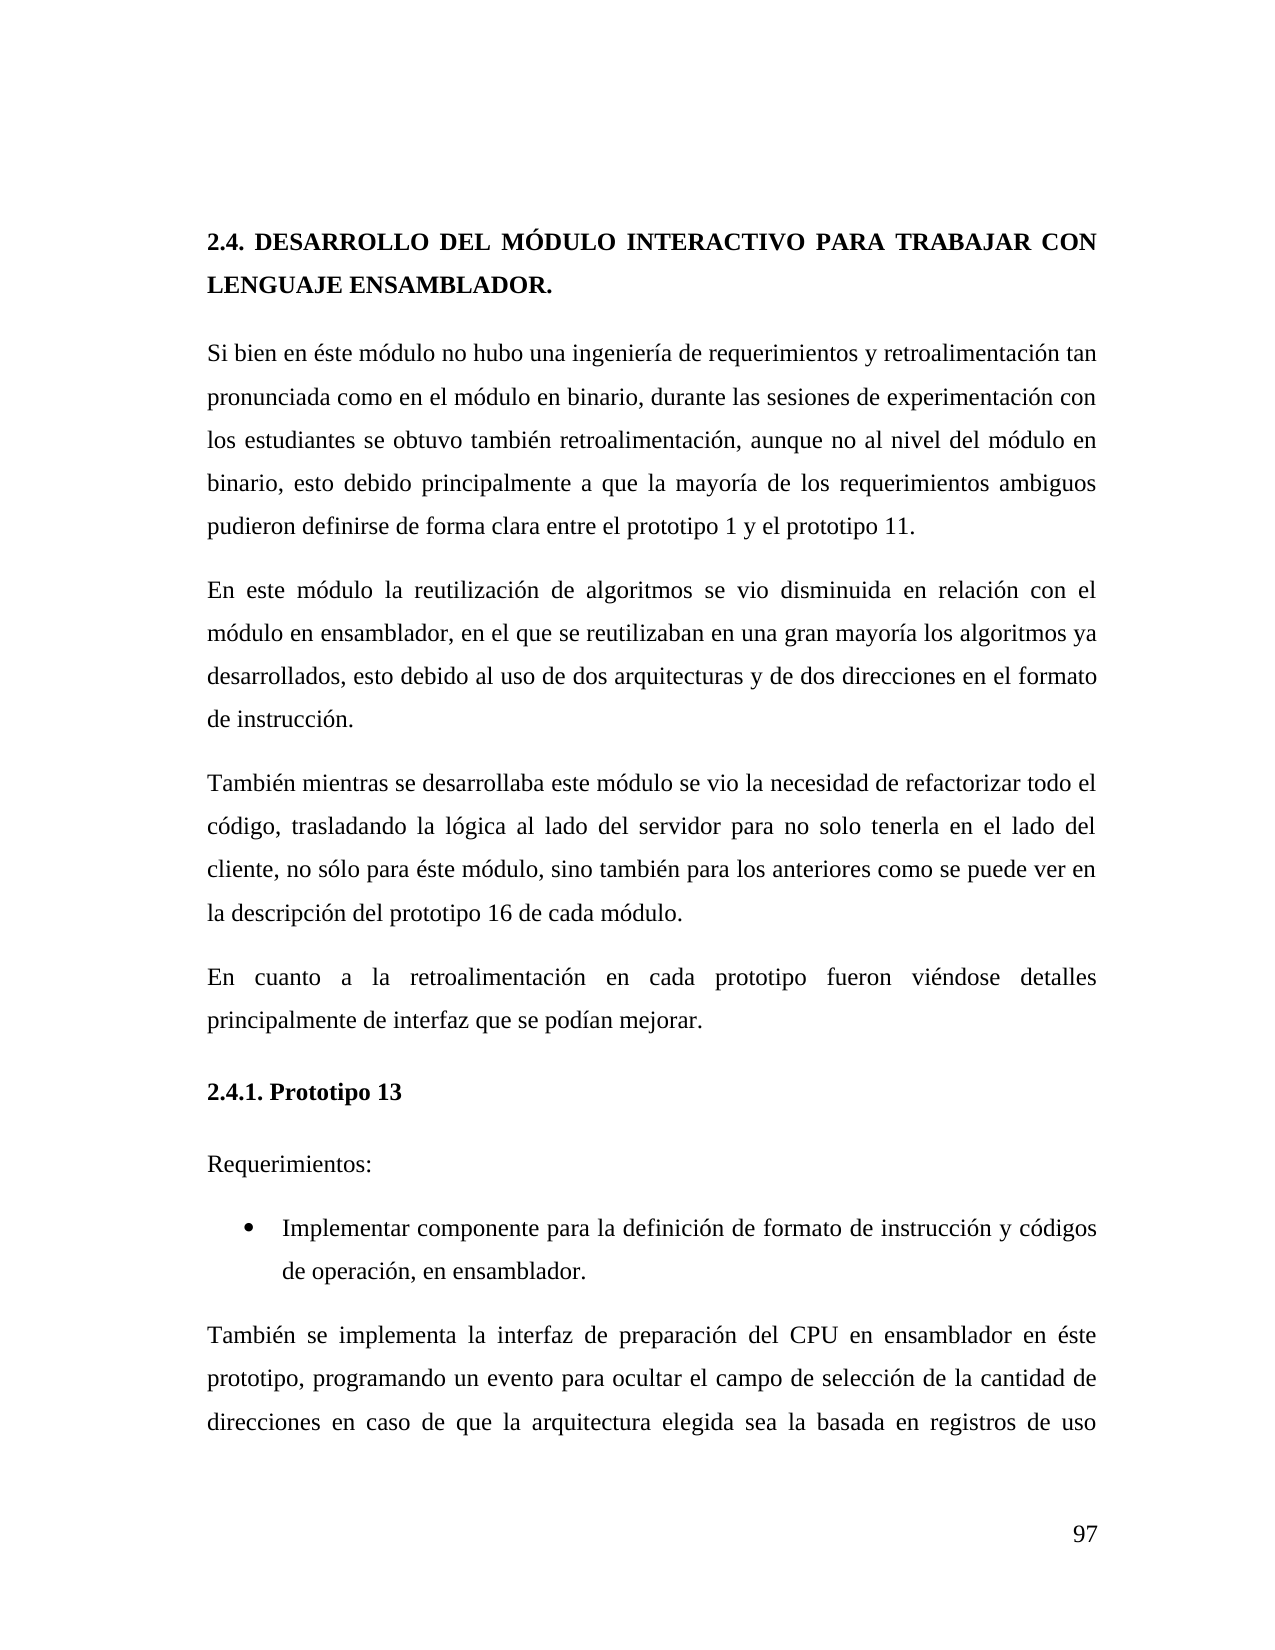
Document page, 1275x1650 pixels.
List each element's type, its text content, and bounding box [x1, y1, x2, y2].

subtitle 2.4.1. Prototipo 13 [207, 1077, 1098, 1106]
text En cuanto a la retroalimentación en cada prototipo fueron viéndose detalles principalmente de interfaz que se podían mejorar. [207, 962, 1098, 1033]
text Requerimientos: [207, 1149, 1098, 1178]
subtitle 2.4. Desarrollo del módulo interactivo para trabajar con lenguaje ensamblador. [207, 227, 1098, 299]
text Si bien en éste módulo no hubo una ingeniería de requerimientos y retroalimentación tan pronunciada como en el módulo en binario, durante las sesiones de experimentación con los estudiantes se obtuvo también retroalimentación, aunque no al nivel del módulo en binario, esto debido principalmente a que la mayoría de los requerimientos ambiguos pudieron definirse de forma clara entre el prototipo 1 y el prototipo 11. [207, 338, 1098, 540]
text También mientras se desarrollaba este módulo se vio la necesidad de refactorizar todo el código, trasladando la lógica al lado del servidor para no solo tenerla en el lado del cliente, no sólo para éste módulo, sino también para los anteriores como se puede ver en la descripción del prototipo 16 de cada módulo. [207, 768, 1098, 926]
text En este módulo la reutilización de algoritmos se vio disminuida en relación con el módulo en ensamblador, en el que se reutilizaban en una gran mayoría los algoritmos ya desarrollados, esto debido al uso de dos arquitecturas y de dos direcciones en el formato de instrucción. [207, 575, 1098, 733]
list Implementar componente para la definición de formato de instrucción y códigos de operación, en ensamblador. [244, 1213, 1098, 1285]
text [207, 1320, 1098, 1435]
